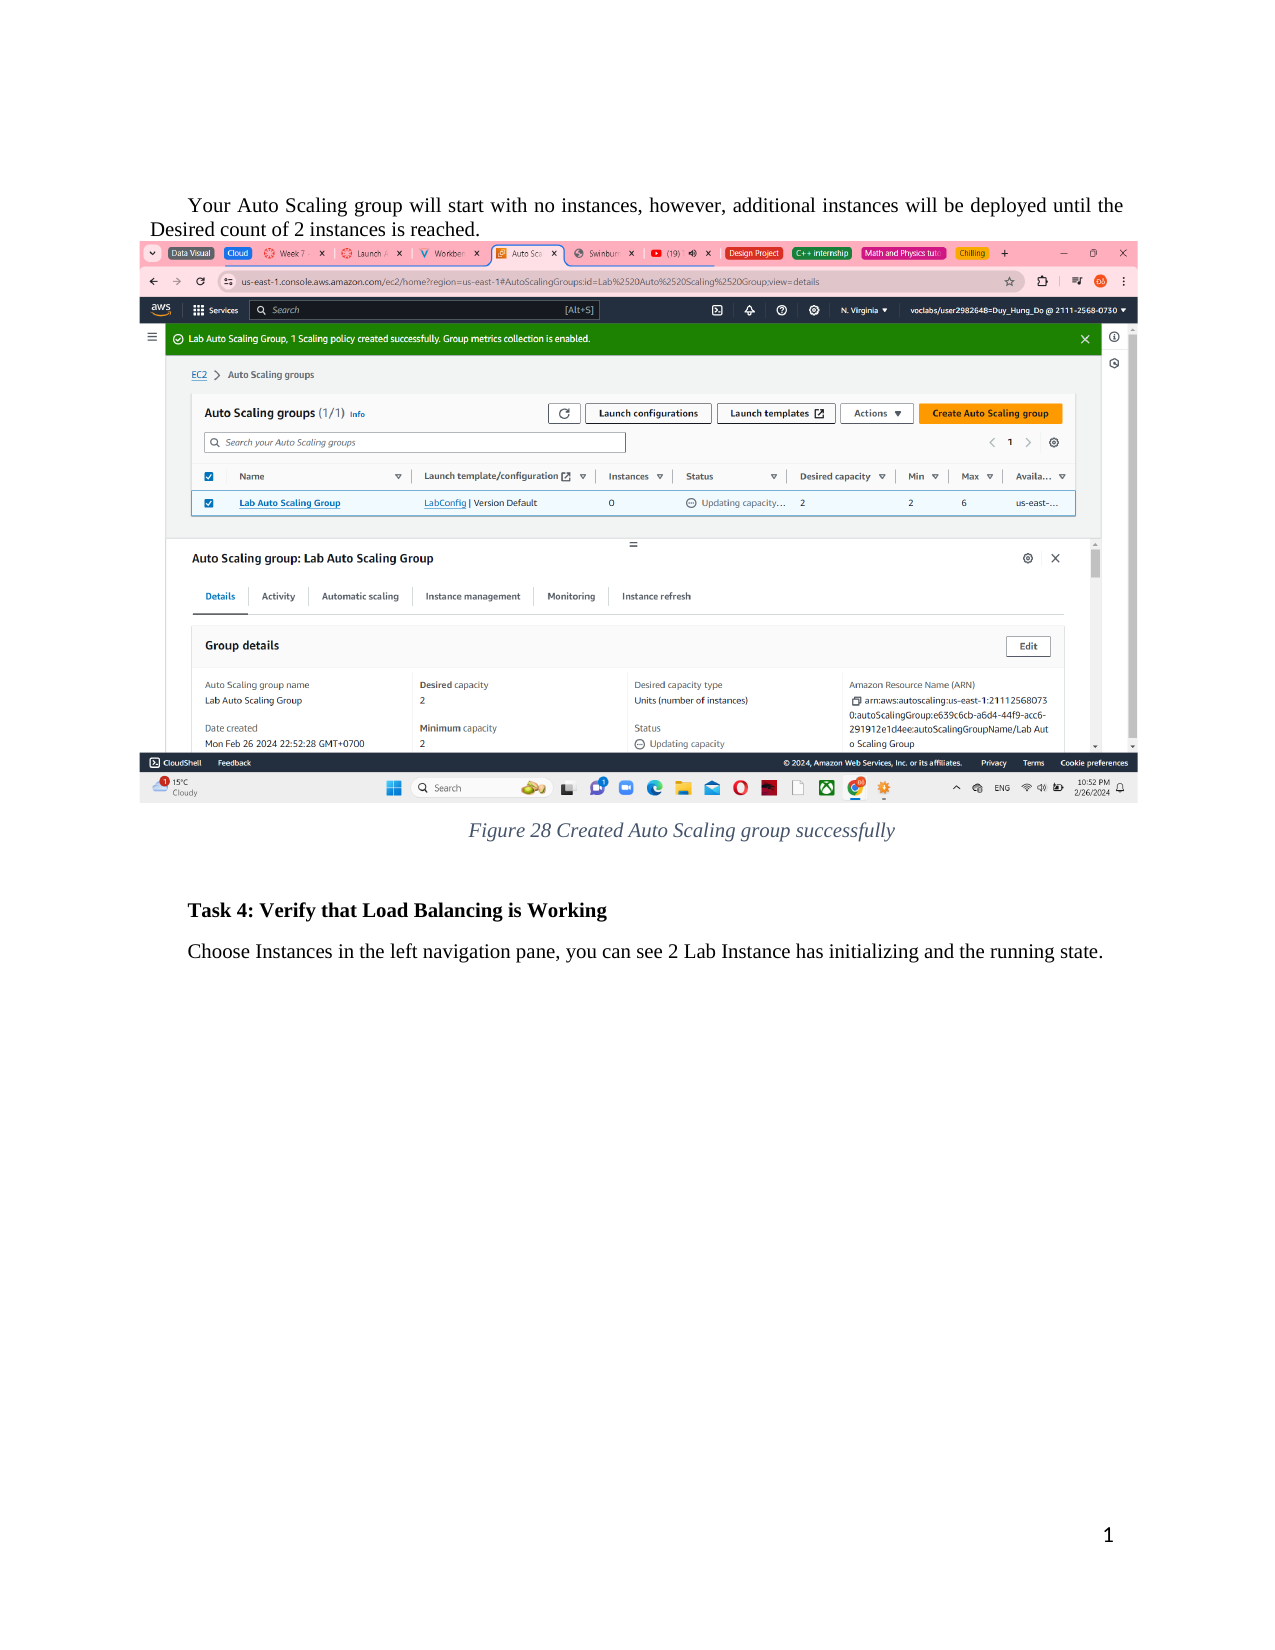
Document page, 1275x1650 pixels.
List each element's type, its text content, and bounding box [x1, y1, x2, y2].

text Your Auto Scaling group will start with no instances, however, additional instances will be deployed until the Desired count of 2 instances is reached. [150, 192, 1125, 241]
picture [139, 241, 1138, 803]
text Choose Instances in the left navigation pane, you can see 2 Lab Instance has initializing and the running state. [150, 939, 1125, 963]
text Figure 28 Created Auto Scaling group successfully [226, 818, 1137, 842]
text Task 4: Verify that Load Balancing is Working [150, 898, 1125, 922]
